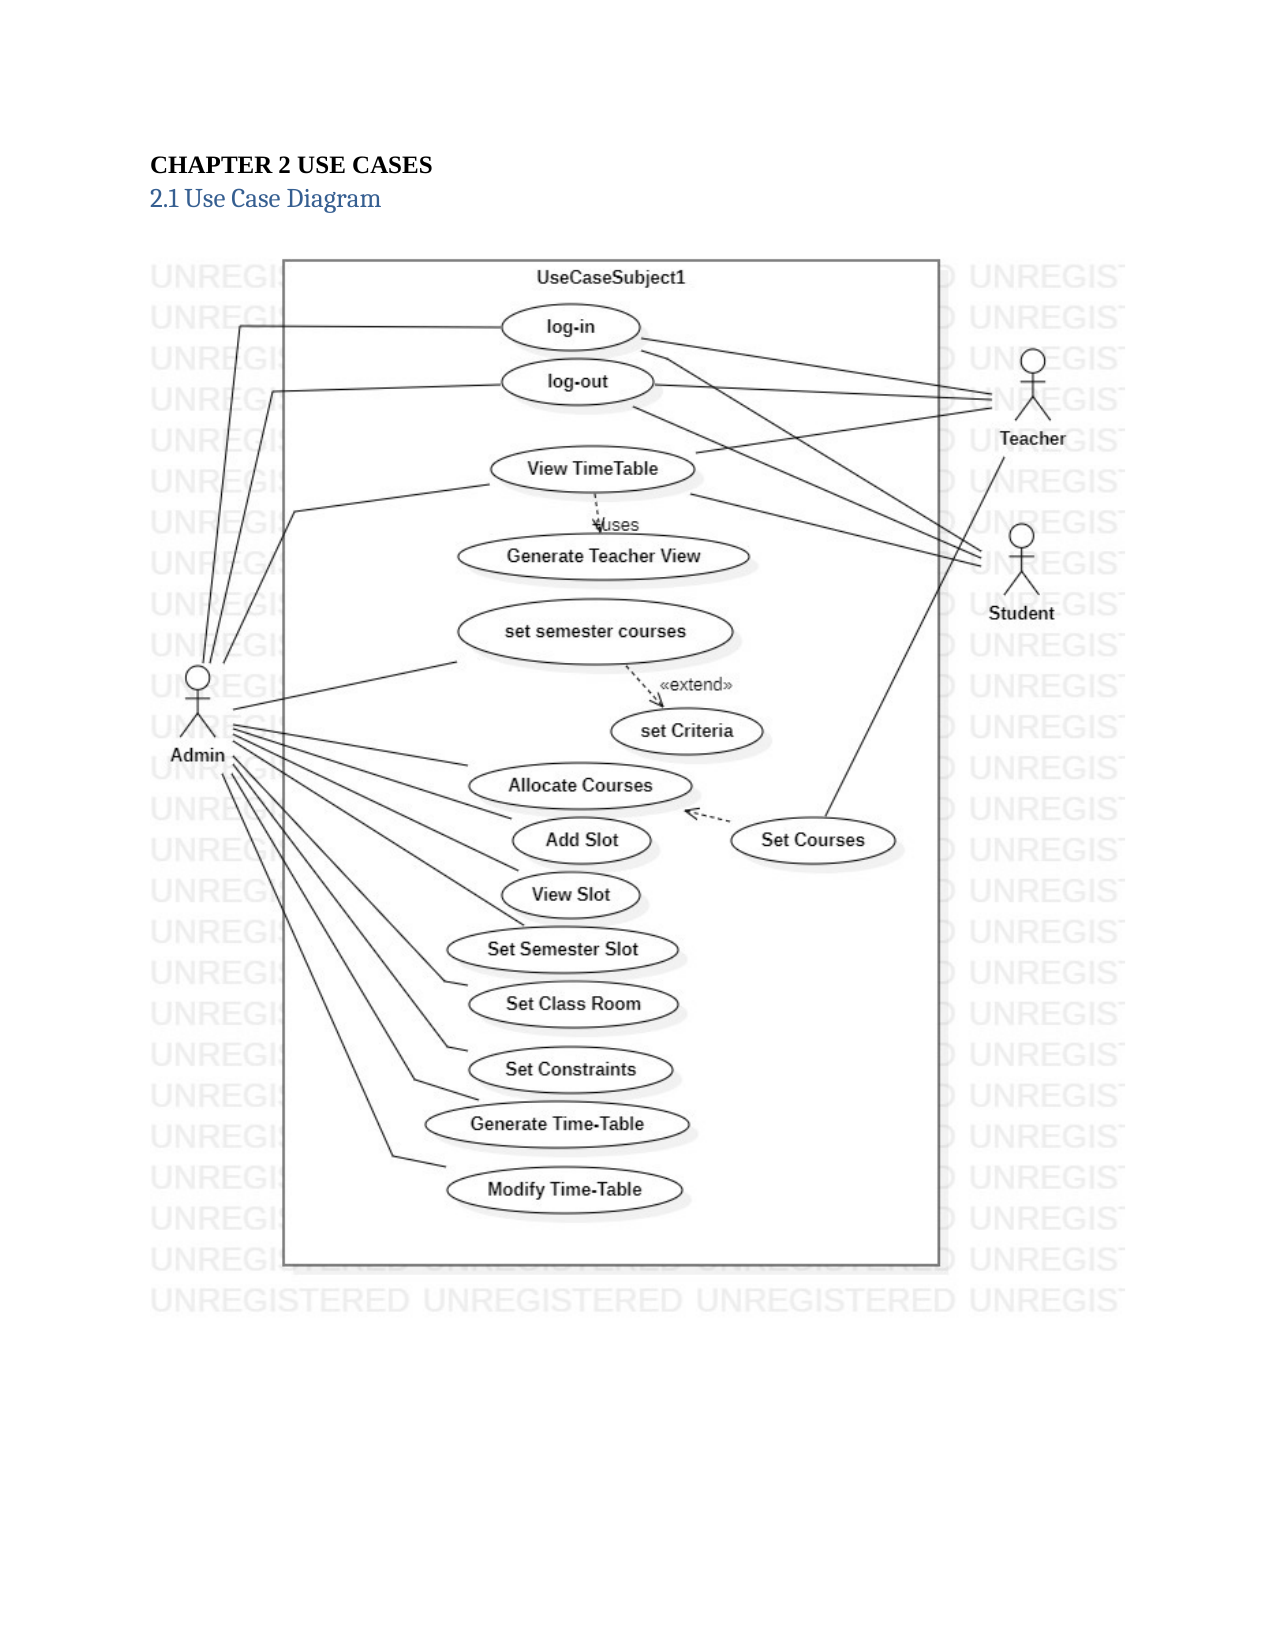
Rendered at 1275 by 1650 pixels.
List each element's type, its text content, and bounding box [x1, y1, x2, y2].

subtitle CHAPTER 2 USE CASES [150, 150, 1125, 179]
picture [150, 247, 1125, 1320]
subtitle 2.1 Use Case Diagram [150, 183, 1125, 214]
